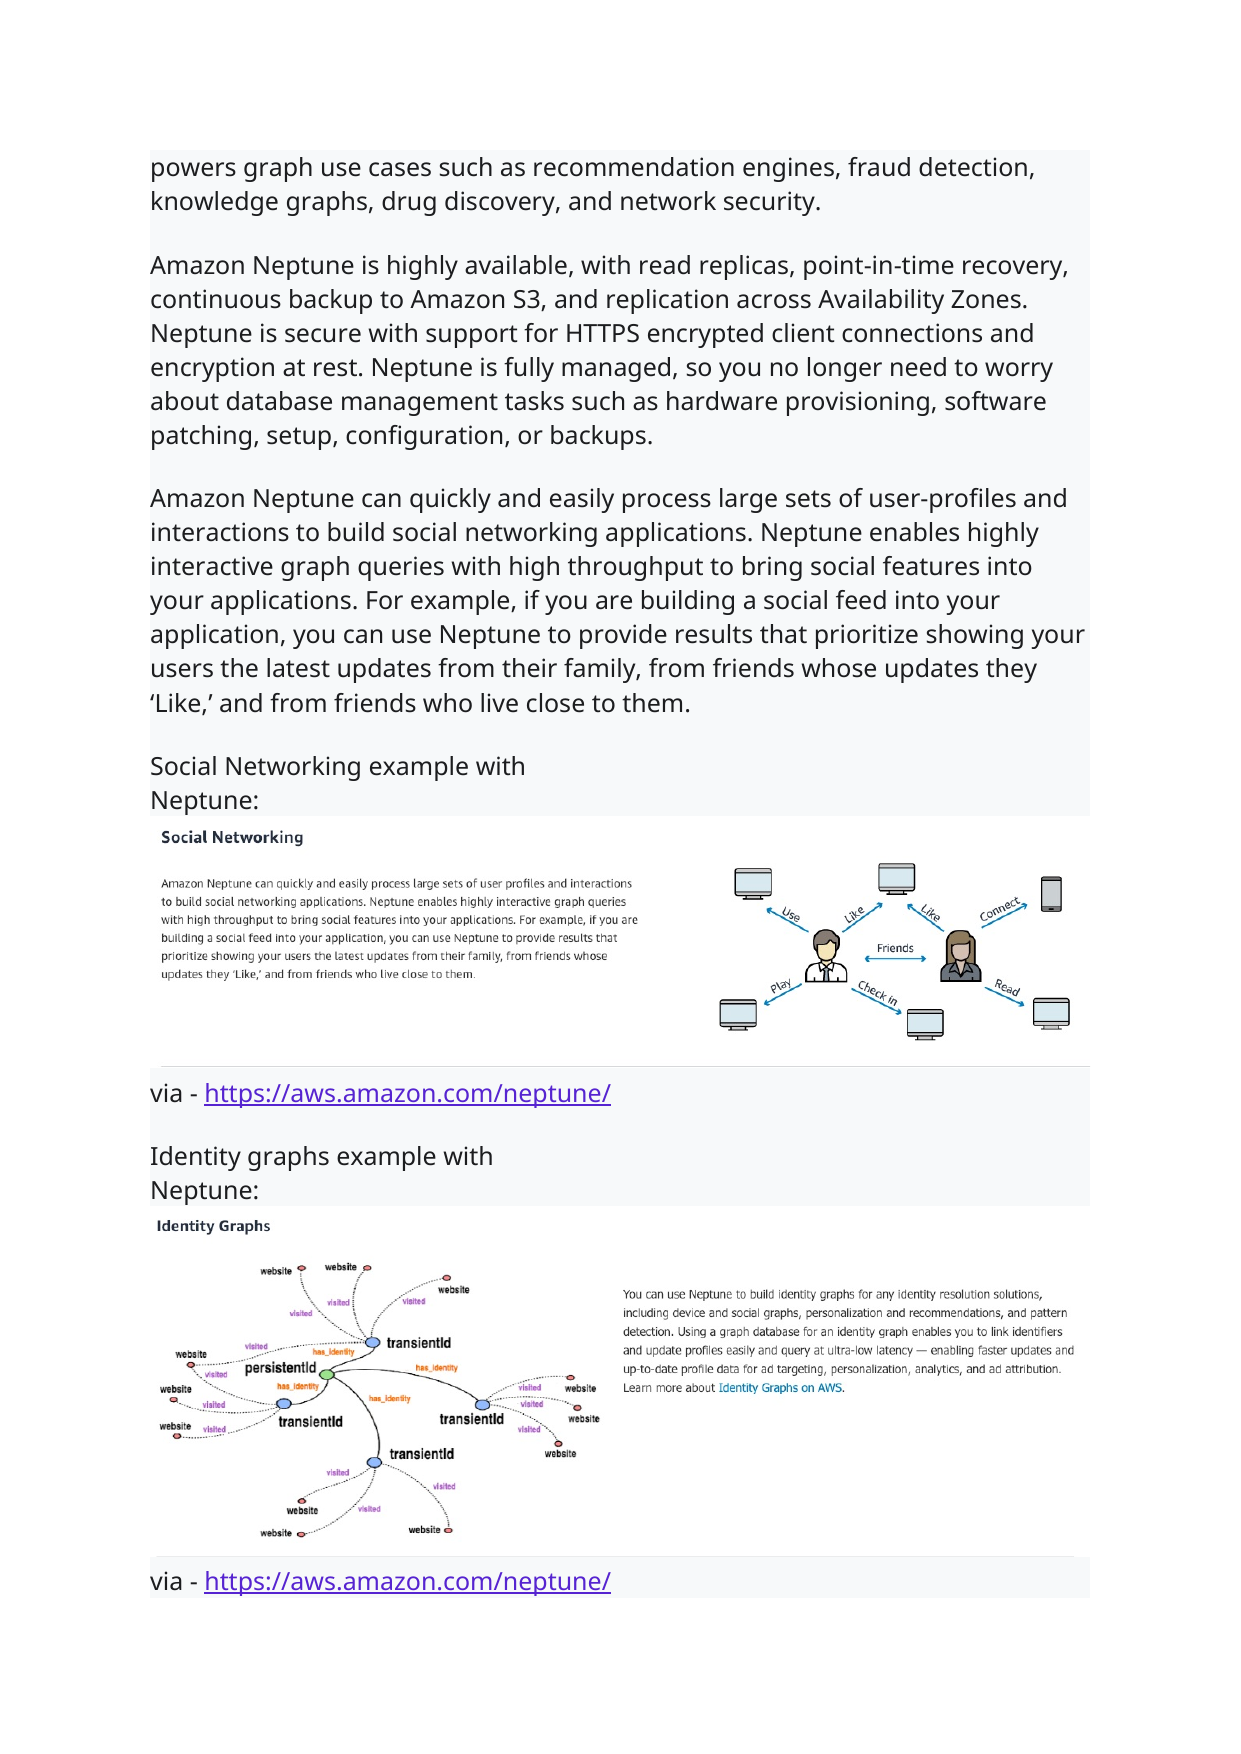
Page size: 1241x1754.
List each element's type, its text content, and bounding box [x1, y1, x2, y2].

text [150, 150, 1090, 218]
text Amazon Neptune can quickly and easily process large sets of user-profiles and interactions to build social networking applications. Neptune enables highly interactive graph queries with high throughput to bring social features into your applications. For example, if you are building a social feed into your application, you can use Neptune to provide results that prioritize showing your users the latest updates from their family, from friends whose updates they ‘Like,’ and from friends who live close to them. [150, 481, 1090, 719]
text Identity graphs example with Neptune: via - https://aws.amazon.com/neptune/ [150, 1557, 1090, 1598]
text Identity graphs example with Neptune: via - https://aws.amazon.com/neptune/ [150, 1138, 1090, 1206]
picture [150, 1206, 1091, 1557]
picture [150, 816, 1091, 1068]
text Social Networking example with Neptune: via - https://aws.amazon.com/neptune/ [150, 1068, 1090, 1109]
text Social Networking example with Neptune: via - https://aws.amazon.com/neptune/ [150, 748, 1090, 816]
text Amazon Neptune is highly available, with read replicas, point-in-time recovery, continuous backup to Amazon S3, and replication across Availability Zones. Neptune is secure with support for HTTPS encrypted client connections and encryption at rest. Neptune is fully managed, so you no longer need to worry about database management tasks such as hardware provisioning, software patching, setup, configuration, or backups. [150, 247, 1090, 452]
